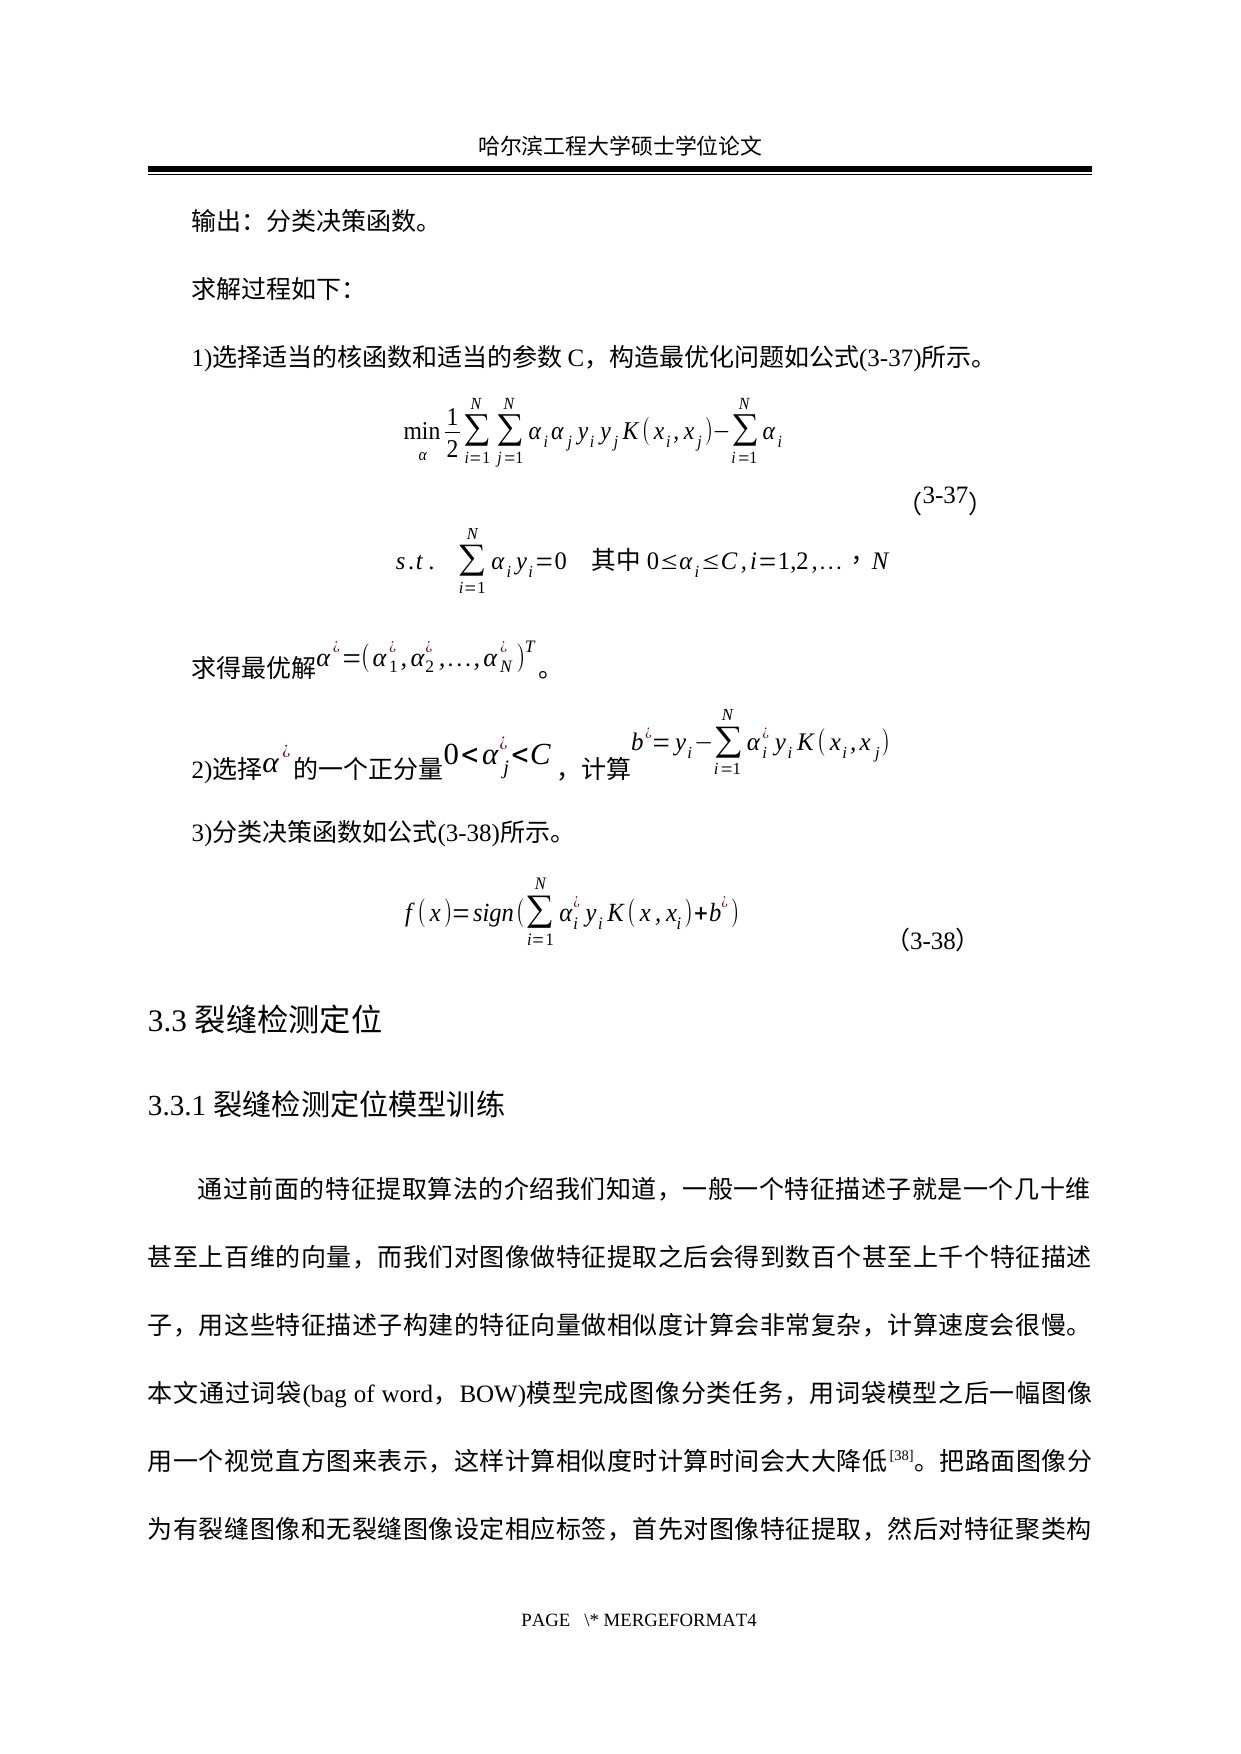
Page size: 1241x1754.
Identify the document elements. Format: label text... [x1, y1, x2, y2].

text 求解过程如下： [148, 254, 1092, 322]
subtitle 3.3.1 裂缝检测定位模型训练 [148, 1069, 1092, 1137]
text 输出：分类决策函数。 [148, 186, 1092, 254]
text 2)选择的一个正分量，计算 [148, 695, 1092, 797]
text （3-38） [148, 865, 1092, 967]
text 3)分类决策函数如公式(3-38)所示。 [148, 797, 1092, 865]
text 1)选择适当的核函数和适当的参数C，构造最优化问题如公式(3-37)所示。 [148, 322, 1092, 389]
subtitle 3.3 裂缝检测定位 [148, 984, 1092, 1052]
text 求得最优解。 [148, 627, 1092, 695]
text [148, 1154, 1092, 1561]
text （3-37） [148, 389, 1092, 525]
